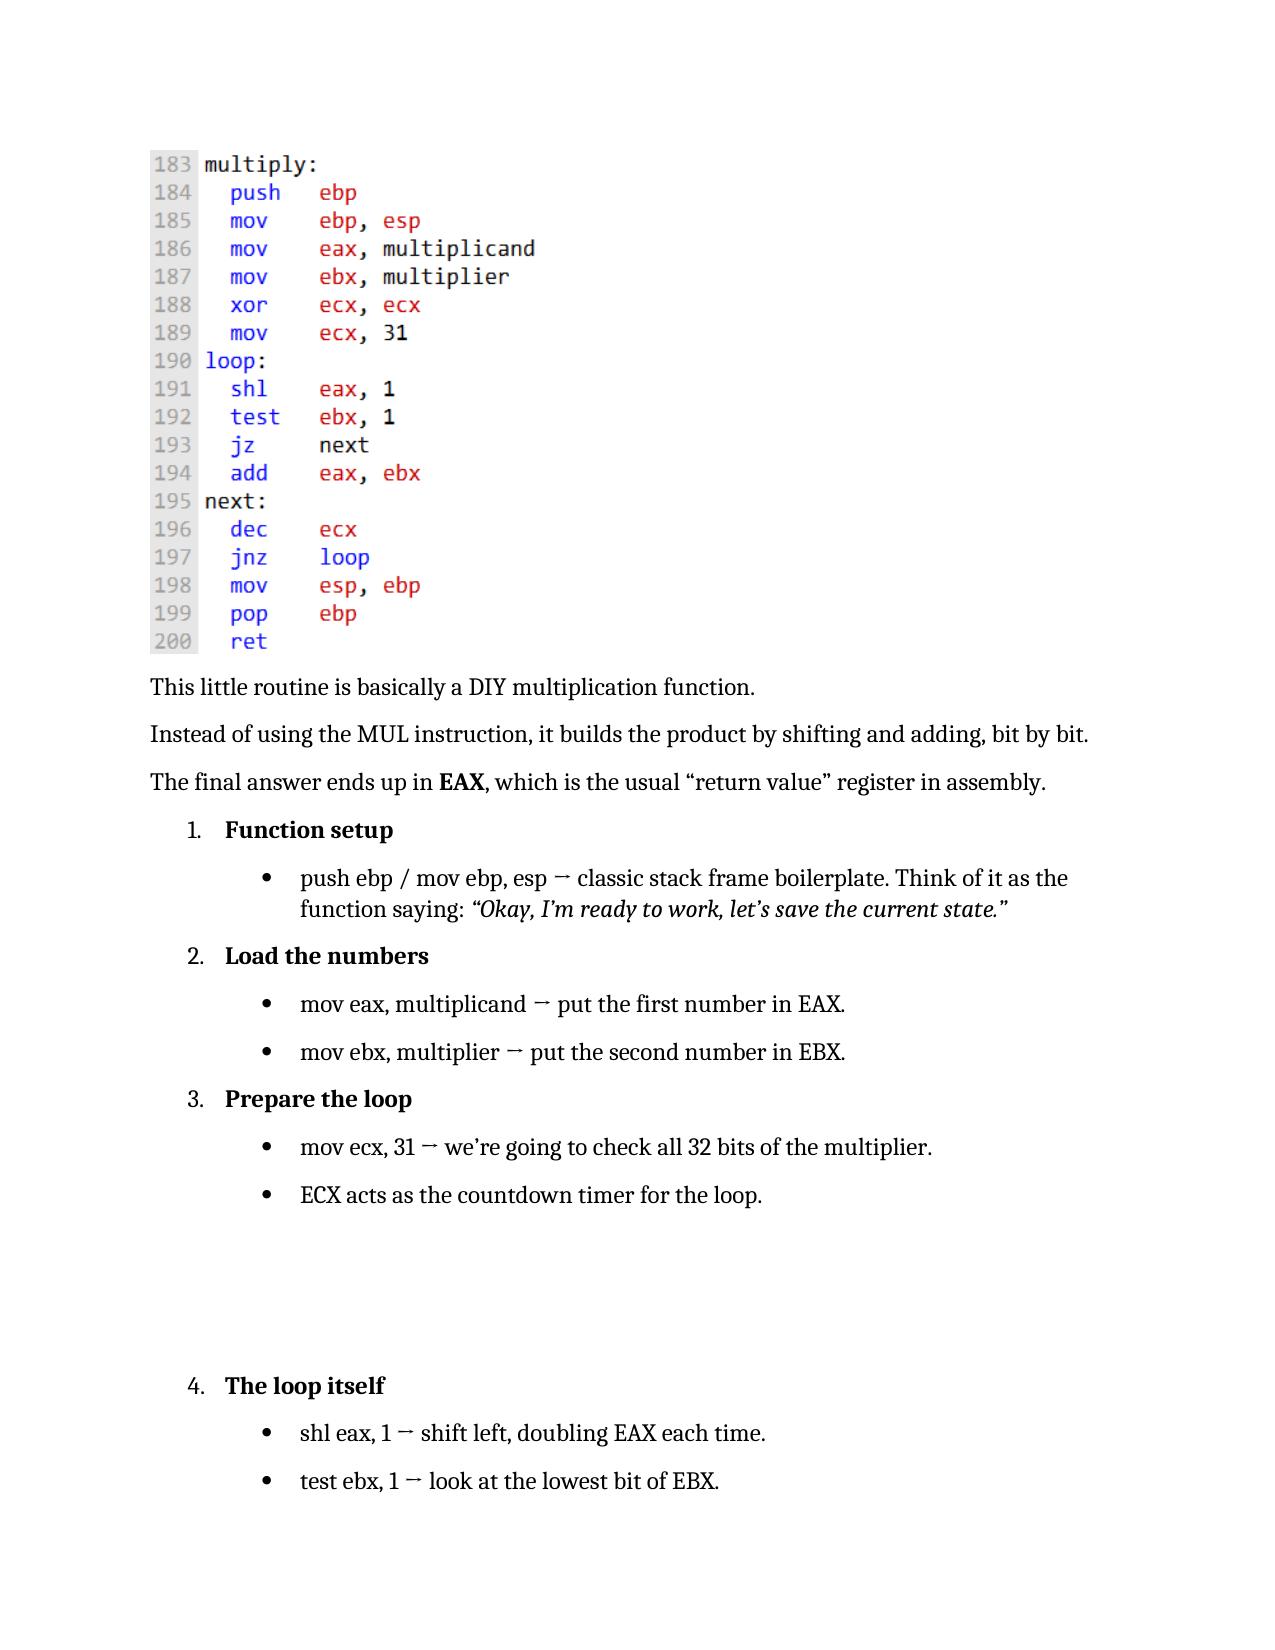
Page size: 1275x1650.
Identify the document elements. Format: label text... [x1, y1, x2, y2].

list shl eax, 1 → shift left, doubling EAX each time. [262, 1419, 1125, 1448]
list test ebx, 1 → look at the lowest bit of EBX. [262, 1467, 1125, 1496]
list push ebp / mov ebp, esp → classic stack frame boilerplate. Think of it as the function saying: “Okay, I’m ready to work, let’s save the current state.” [262, 863, 1125, 923]
text The final answer ends up in EAX, which is the usual “return value” register in assembly. [150, 768, 1125, 797]
list mov ebx, multiplier → put the second number in EBX. [262, 1038, 1125, 1066]
list The loop itself [187, 1372, 1125, 1400]
list Function setup [187, 816, 1125, 844]
text This little routine is basically a DIY multiplication function. [150, 673, 1125, 701]
picture [150, 150, 593, 654]
list Prepare the loop [187, 1085, 1125, 1114]
list mov ecx, 31 → we’re going to check all 32 bits of the multiplier. [262, 1133, 1125, 1162]
text Instead of using the MUL instruction, it builds the product by shifting and adding, bit by bit. [150, 720, 1125, 749]
list Load the numbers [187, 942, 1125, 971]
list ECX acts as the countdown timer for the loop. [262, 1181, 1125, 1209]
list mov eax, multiplicand → put the first number in EAX. [262, 990, 1125, 1019]
